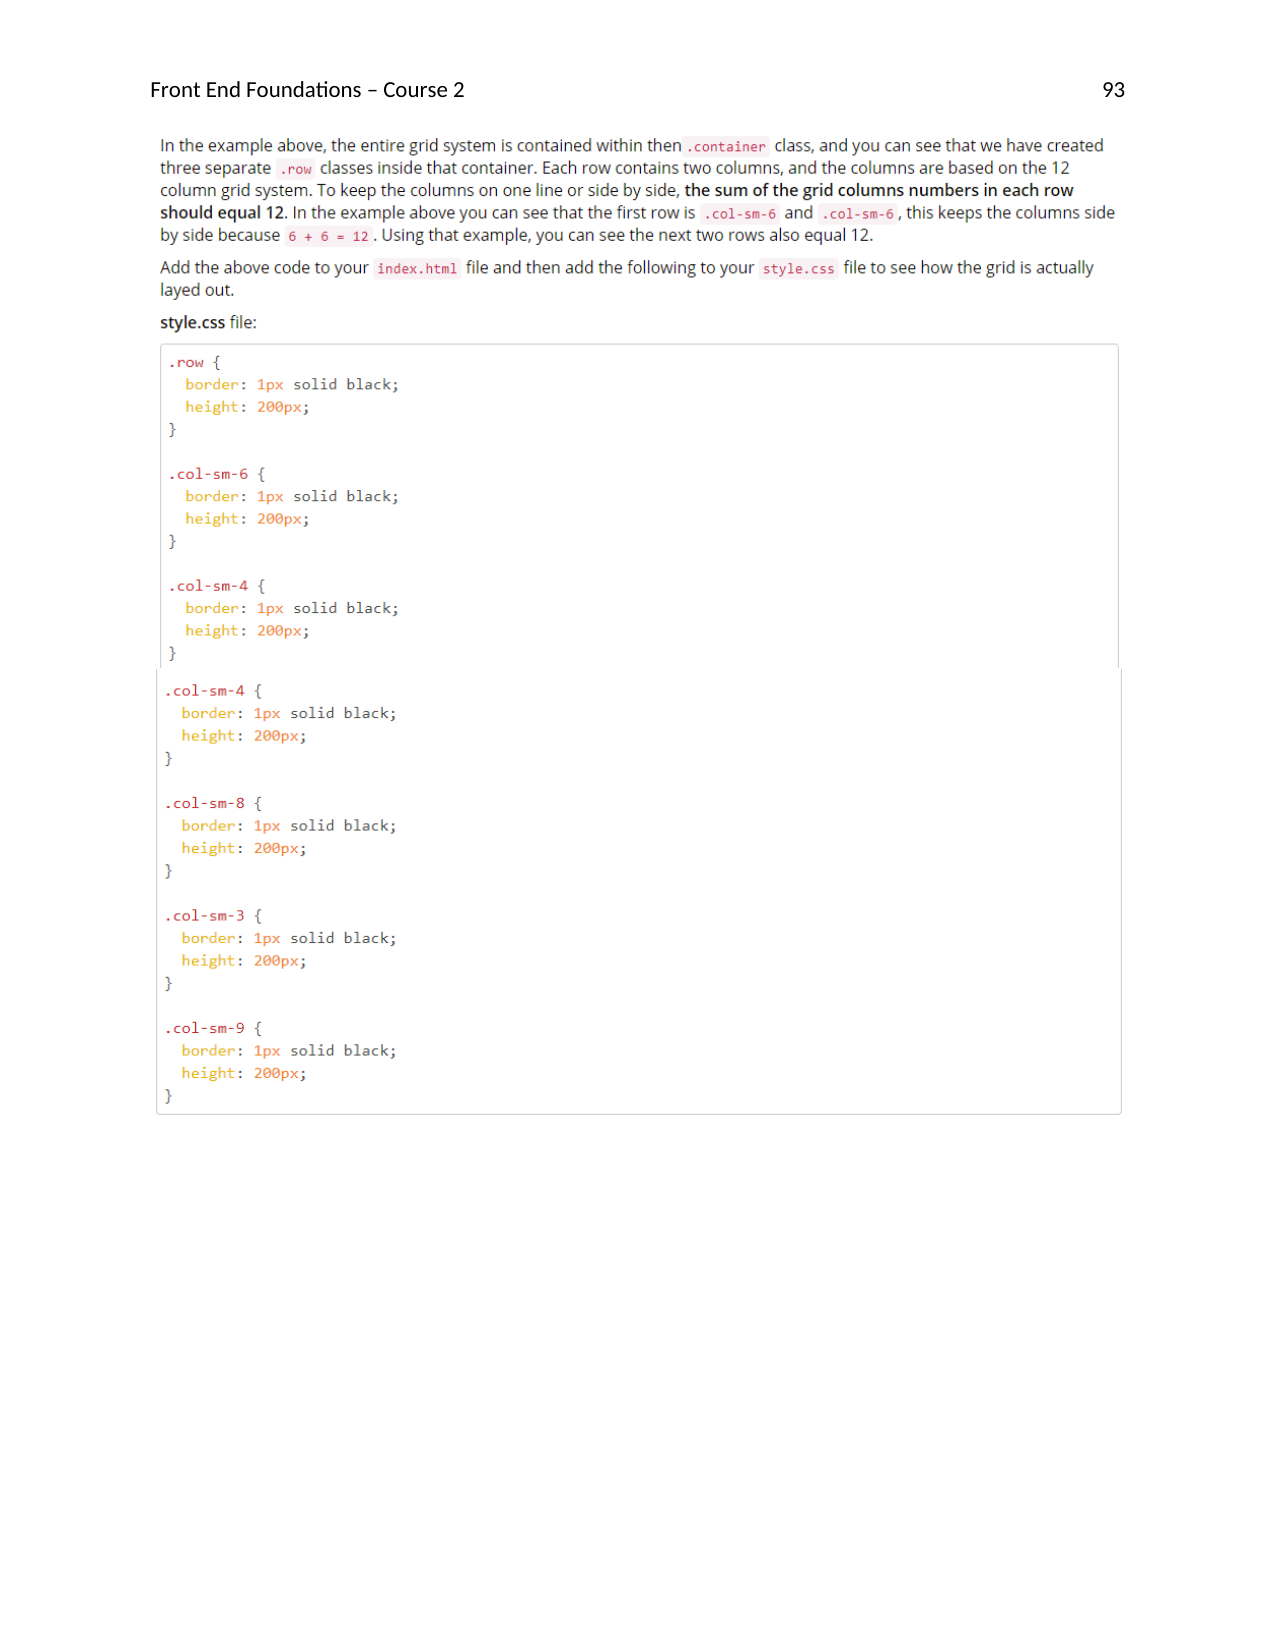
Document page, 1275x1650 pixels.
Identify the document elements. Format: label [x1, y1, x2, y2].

picture [150, 669, 1125, 1121]
picture [150, 131, 1125, 668]
